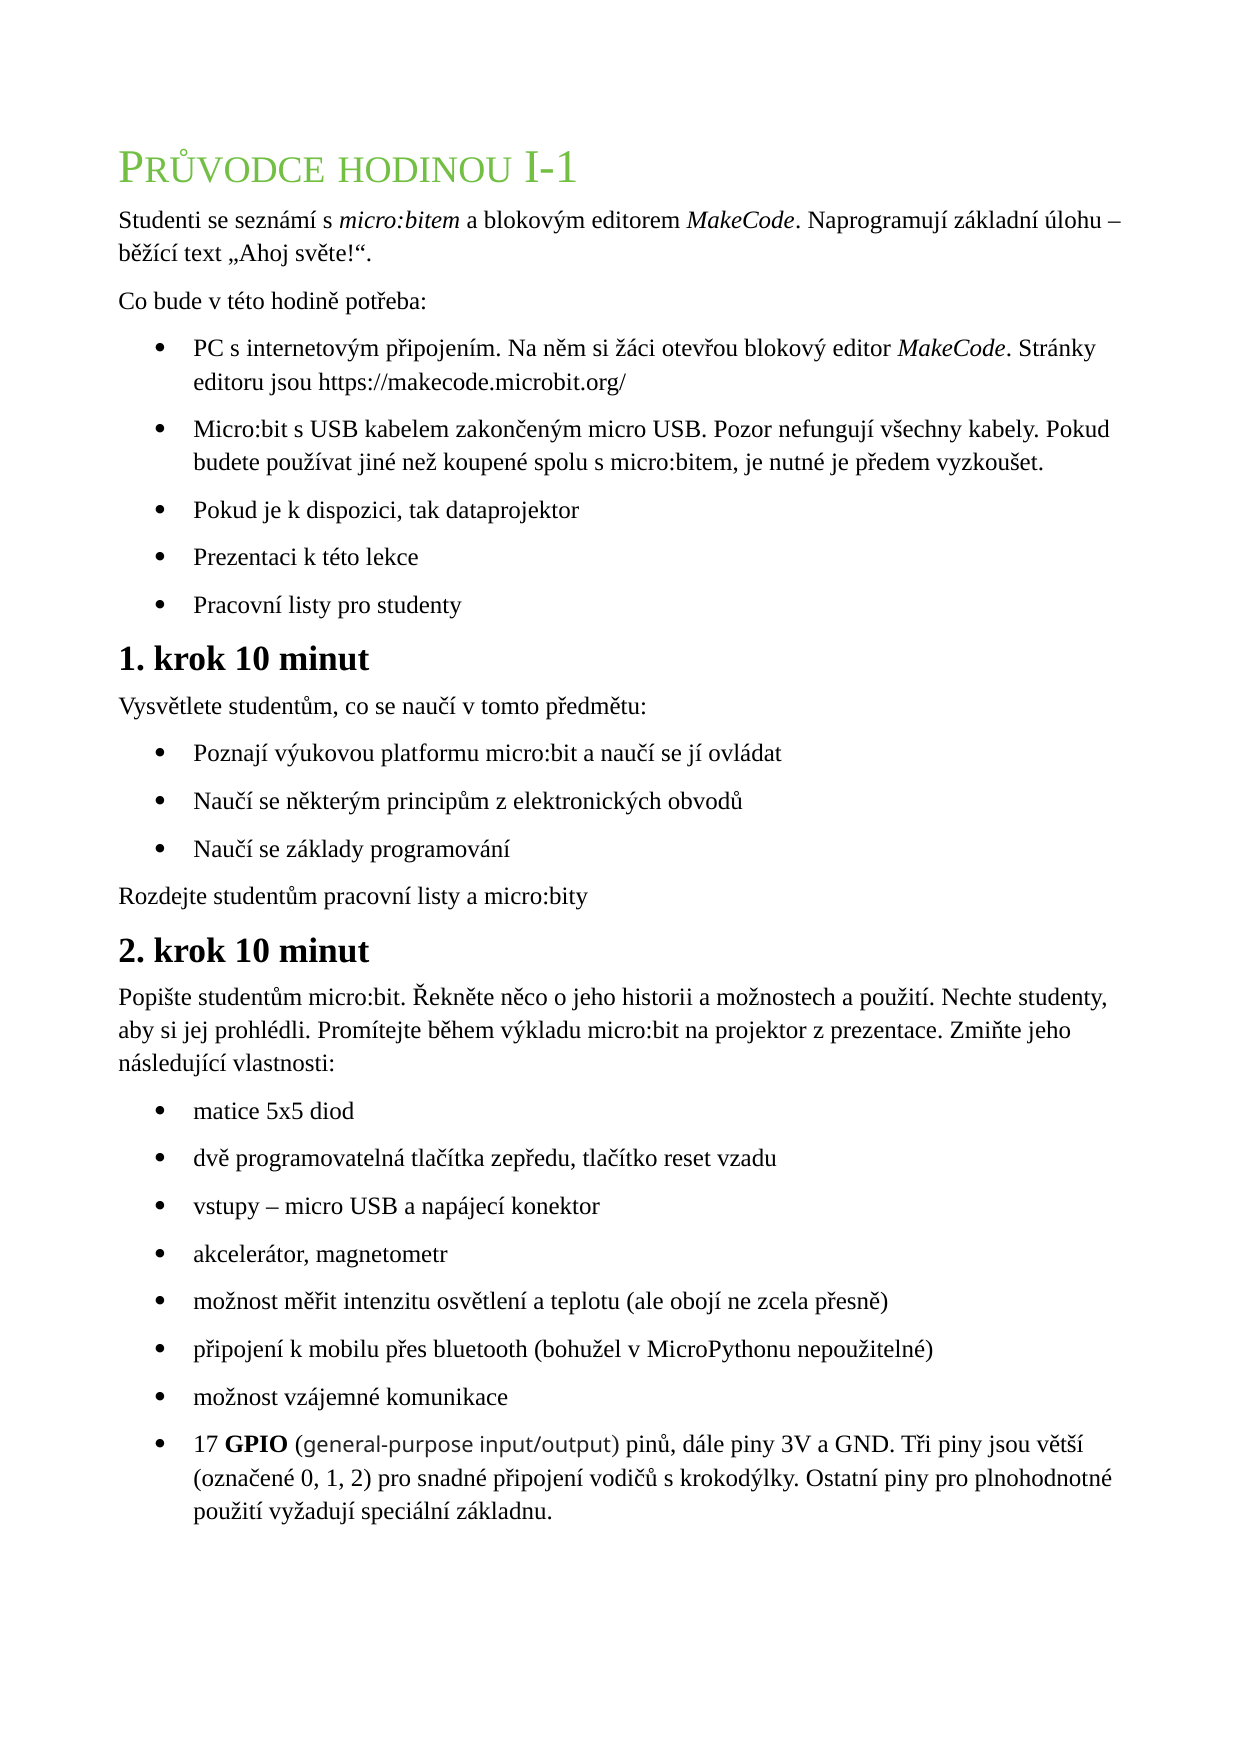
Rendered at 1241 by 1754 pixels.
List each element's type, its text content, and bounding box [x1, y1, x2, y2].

list Poznají výukovou platformu micro:bit a naučí se jí ovládat [156, 738, 1122, 767]
text Rozdejte studentům pracovní listy a micro:bity [118, 881, 1122, 910]
list Prezentaci k této lekce [156, 542, 1122, 571]
subtitle 2. krok 10 minut [118, 929, 1122, 970]
list akcelerátor, magnetometr [156, 1239, 1122, 1267]
list Pracovní listy pro studenty [156, 590, 1122, 619]
list matice 5x5 diod [156, 1096, 1122, 1125]
list možnost měřit intenzitu osvětlení a teplotu (ale obojí ne zcela přesně) [156, 1286, 1122, 1315]
subtitle Průvodce hodinou I-1 [118, 139, 1122, 193]
list Pokud je k dispozici, tak dataprojektor [156, 495, 1122, 523]
list Naučí se některým principům z elektronických obvodů [156, 786, 1122, 815]
list dvě programovatelná tlačítka zepředu, tlačítko reset vzadu [156, 1143, 1122, 1172]
list PC s internetovým připojením. Na něm si žáci otevřou blokový editor MakeCode. Stránky editoru jsou https://makecode.microbit.org/ [156, 333, 1122, 395]
list Naučí se základy programování [156, 834, 1122, 862]
list Co bude v této hodině potřeba: [118, 286, 1122, 315]
subtitle 1. krok 10 minut [118, 638, 1122, 678]
list připojení k mobilu přes bluetooth (bohužel v MicroPythonu nepoužitelné) [156, 1334, 1122, 1363]
list Studenti se seznámí s micro:bitem a blokovým editorem MakeCode. Naprogramují základní úlohu – běžící text „Ahoj světe!“. [118, 205, 1122, 267]
text Vysvětlete studentům, co se naučí v tomto předmětu: [118, 691, 1122, 720]
text Popište studentům micro:bit. Řekněte něco o jeho historii a možnostech a použití. Nechte studenty, aby si jej prohlédli. Promítejte během výkladu micro:bit na projektor z prezentace. Zmiňte jeho následující vlastnosti: [118, 982, 1122, 1077]
list možnost vzájemné komunikace [156, 1382, 1122, 1410]
list 17 GPIO (general-purpose input/output) pinů, dále piny 3V a GND. Tři piny jsou větší (označené 0, 1, 2) pro snadné připojení vodičů s krokodýlky. Ostatní piny pro plnohodnotné použití vyžadují speciální základnu. [156, 1429, 1122, 1525]
list vstupy – micro USB a napájecí konektor [156, 1191, 1122, 1220]
list Micro:bit s USB kabelem zakončeným micro USB. Pozor nefungují všechny kabely. Pokud budete používat jiné než koupené spolu s micro:bitem, je nutné je předem vyzkoušet. [156, 414, 1122, 476]
